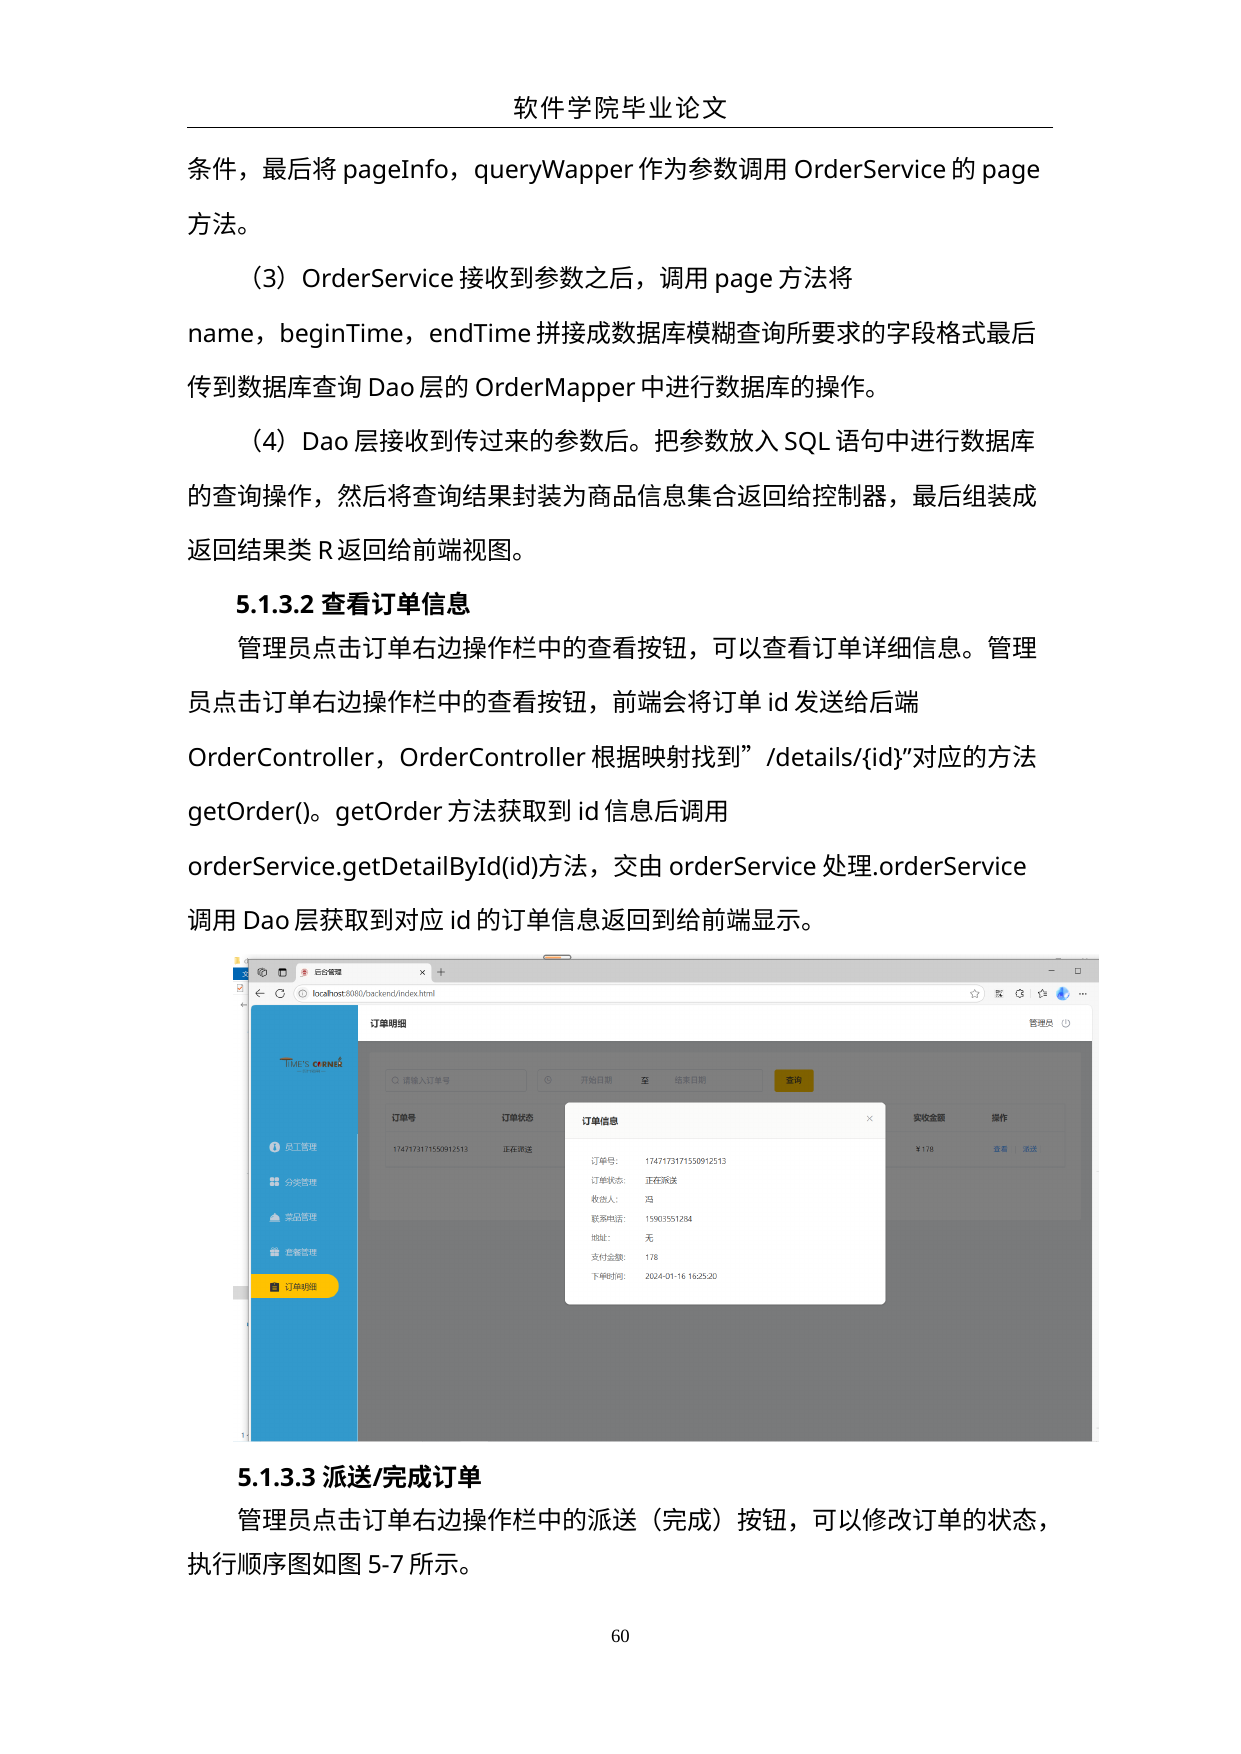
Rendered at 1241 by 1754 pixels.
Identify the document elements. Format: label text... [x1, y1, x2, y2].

text 管理员点击订单右边操作栏中的查看按钮，可以查看订单详细信息。管理员点击订单右边操作栏中的查看按钮，前端会将订单id发送给后端OrderController，OrderController根据映射找到”/details/{id}”对应的方法getOrder()。getOrder方法获取到id信息后调用orderService.getDetailById(id)方法，交由orderService处理.orderService调用Dao层获取到对应id的订单信息返回到给前端显示。 [187, 628, 1053, 937]
text 管理员点击订单右边操作栏中的派送（完成）按钮，可以修改订单的状态，执行顺序图如图5-7所示。 [187, 1501, 1053, 1581]
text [187, 150, 1053, 241]
list 5.1.3.2 查看订单信息 [236, 585, 1053, 621]
picture [233, 954, 1099, 1442]
list 5.1.3.3 派送/完成订单 [193, 1457, 1053, 1494]
text （4）Dao层接收到传过来的参数后。把参数放入SQL语句中进行数据库的查询操作，然后将查询结果封装为商品信息集合返回给控制器，最后组装成返回结果类R返回给前端视图。 [187, 422, 1053, 567]
text （3）OrderService接收到参数之后，调用page方法将name，beginTime，endTime拼接成数据库模糊查询所要求的字段格式最后传到数据库查询Dao层的OrderMapper中进行数据库的操作。 [187, 259, 1053, 404]
